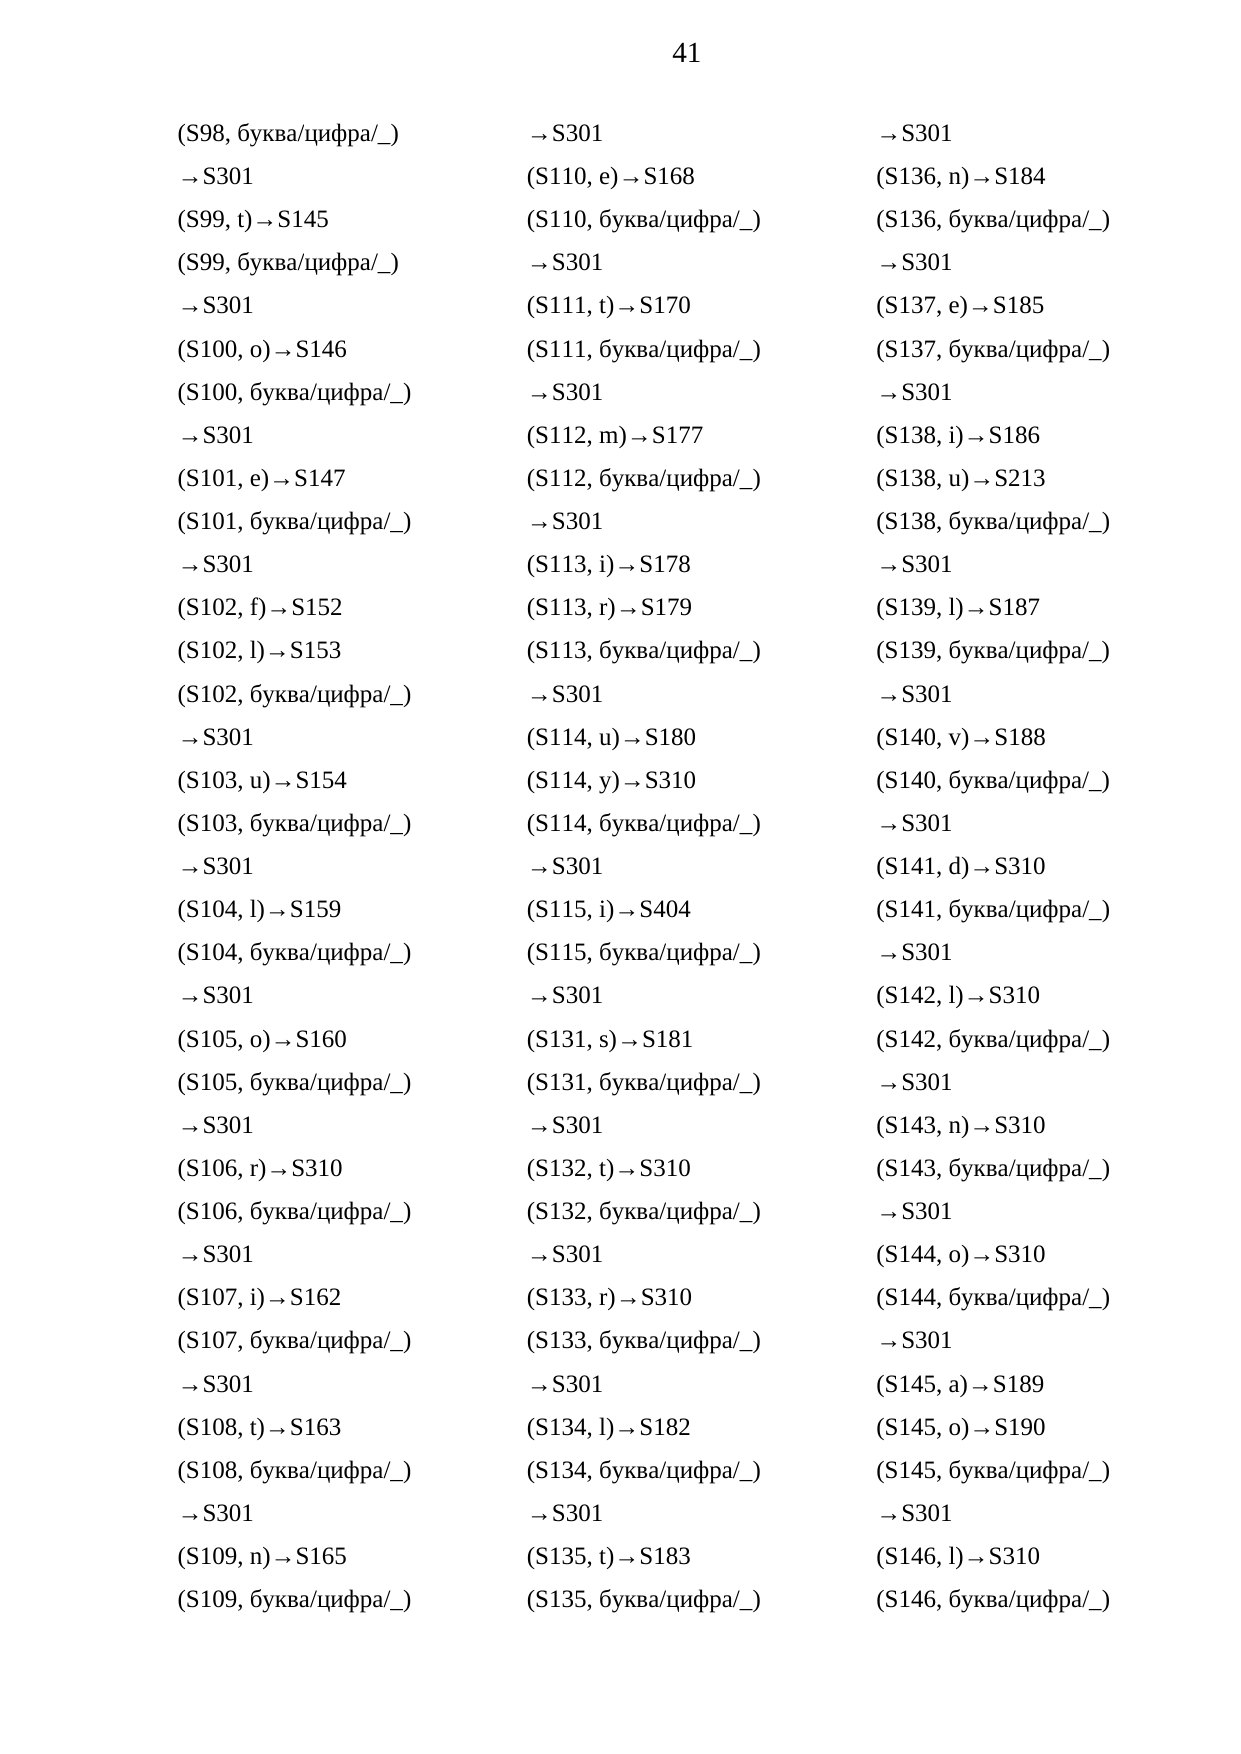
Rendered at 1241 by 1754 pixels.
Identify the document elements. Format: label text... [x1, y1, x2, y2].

text (S103, u)→S154 [177, 765, 453, 794]
text (S111, буква/цифра/_) [527, 334, 599, 362]
text (S110, буква/цифра/_) [752, 204, 802, 233]
text (S135, буква/цифра/_) [527, 1584, 599, 1613]
text (S138, буква/цифра/_) [876, 506, 948, 535]
text (S105, буква/цифра/_) [403, 1067, 453, 1096]
text (S143, буква/цифра/_) [1102, 1153, 1152, 1182]
text (S101, буква/цифра/_) [403, 506, 453, 535]
text (S100, буква/цифра/_) [403, 377, 453, 406]
text (S137, e)→S185 [876, 291, 1152, 319]
text →S301 [876, 1498, 1152, 1527]
text (S107, буква/цифра/_) [177, 1326, 250, 1354]
text (S142, l)→S310 [876, 981, 1152, 1009]
text (S140, буква/цифра/_) [1101, 765, 1152, 794]
text (S137, буква/цифра/_) [876, 334, 948, 362]
text (S145, буква/цифра/_) [1102, 1455, 1152, 1484]
text (S101, буква/цифра/_) [177, 506, 250, 535]
text (S143, буква/цифра/_) [876, 1153, 948, 1182]
text →S301 [527, 1498, 802, 1527]
text (S137, буква/цифра/_) [1102, 334, 1152, 362]
text (S112, буква/цифра/_) [752, 463, 802, 492]
text (S114, буква/цифра/_) [527, 808, 599, 837]
text →S301 [527, 851, 802, 880]
text (S132, t)→S310 [527, 1153, 802, 1182]
text (S135, буква/цифра/_) [752, 1584, 802, 1613]
text →S301 [876, 549, 1152, 578]
text →S301 [876, 1196, 1152, 1225]
text (S102, буква/цифра/_) [177, 679, 250, 707]
text →S301 [177, 1239, 453, 1268]
text (S132, буква/цифра/_) [752, 1196, 802, 1225]
text (S109, буква/цифра/_) [177, 1584, 250, 1613]
text (S101, e)→S147 [177, 463, 453, 492]
text (S142, буква/цифра/_) [876, 1024, 948, 1052]
text →S301 [876, 808, 1152, 837]
text (S115, буква/цифра/_) [527, 937, 802, 966]
text (S114, буква/цифра/_) [752, 808, 802, 837]
text →S301 [876, 679, 1152, 707]
text →S301 [876, 1067, 1152, 1096]
text (S145, a)→S189 [876, 1369, 1152, 1397]
text (S133, буква/цифра/_) [752, 1326, 802, 1354]
text (S110, e)→S168 [527, 161, 802, 190]
text (S136, буква/цифра/_) [876, 204, 948, 233]
text (S135, t)→S183 [527, 1541, 802, 1570]
text (S133, буква/цифра/_) [527, 1326, 599, 1354]
text (S106, r)→S310 [177, 1153, 453, 1182]
text (S138, u)→S213 [876, 463, 1152, 492]
text (S145, o)→S190 [876, 1412, 1152, 1441]
text (S102, f)→S152 [177, 592, 453, 621]
text →S301 [177, 1498, 453, 1527]
text (S108, t)→S163 [177, 1412, 453, 1441]
text (S113, буква/цифра/_) [752, 636, 802, 664]
text →S301 [876, 937, 1152, 966]
text (S131, буква/цифра/_) [752, 1067, 802, 1096]
text (S105, буква/цифра/_) [177, 1067, 250, 1096]
text (S113, r)→S179 [527, 592, 802, 621]
text (S140, буква/цифра/_) [876, 765, 948, 794]
text (S108, буква/цифра/_) [177, 1455, 250, 1484]
text (S106, буква/цифра/_) [403, 1196, 453, 1225]
text (S132, буква/цифра/_) [527, 1196, 599, 1225]
text (S98, буква/цифра/_) [390, 118, 453, 147]
text (S144, буква/цифра/_) [876, 1282, 1152, 1311]
text (S141, d)→S310 [876, 851, 1152, 880]
text (S141, буква/цифра/_) [1102, 894, 1152, 923]
text →S301 [527, 1239, 802, 1268]
text →S301 [876, 247, 1152, 276]
text (S134, буква/цифра/_) [527, 1455, 599, 1484]
text (S146, буква/цифра/_) [1102, 1584, 1152, 1613]
text (S111, t)→S170 [527, 291, 802, 319]
text →S301 [177, 549, 453, 578]
text (S102, l)→S153 [177, 636, 453, 664]
text (S113, буква/цифра/_) [527, 636, 599, 664]
text (S99, t)→S145 [177, 204, 453, 233]
text (S108, буква/цифра/_) [403, 1455, 453, 1484]
text (S131, буква/цифра/_) [527, 1067, 599, 1096]
text →S301 [177, 851, 453, 880]
text (S114, u)→S180 [527, 722, 802, 751]
text (S144, o)→S310 [876, 1239, 1152, 1268]
text (S146, l)→S310 [876, 1541, 1152, 1570]
text (S141, буква/цифра/_) [876, 894, 948, 923]
text (S138, буква/цифра/_) [1102, 506, 1152, 535]
text →S301 [177, 161, 453, 190]
text →S301 [177, 291, 453, 319]
text (S142, буква/цифра/_) [1102, 1024, 1152, 1052]
text (S109, n)→S165 [177, 1541, 453, 1570]
text (S138, i)→S186 [876, 420, 1152, 449]
text (S100, буква/цифра/_) [177, 377, 250, 406]
text (S106, буква/цифра/_) [177, 1196, 250, 1225]
text (S134, l)→S182 [527, 1412, 802, 1441]
text →S301 [527, 981, 802, 1009]
text (S139, буква/цифра/_) [1101, 636, 1152, 664]
text (S107, буква/цифра/_) [403, 1326, 453, 1354]
text (S99, буква/цифра/_) [177, 247, 453, 276]
text →S301 [876, 118, 1152, 147]
text (S112, буква/цифра/_) [527, 463, 599, 492]
text (S136, буква/цифра/_) [1102, 204, 1152, 233]
text (S139, l)→S187 [876, 592, 1152, 621]
text →S301 [177, 1110, 453, 1139]
text →S301 [527, 1369, 802, 1397]
text (S113, i)→S178 [527, 549, 802, 578]
text (S98, буква/цифра/_) [177, 118, 237, 147]
text (S110, буква/цифра/_) [527, 204, 599, 233]
text (S143, n)→S310 [876, 1110, 1152, 1139]
text →S301 [876, 377, 1152, 406]
text (S112, m)→S177 [527, 420, 802, 449]
text (S105, o)→S160 [177, 1024, 453, 1052]
text →S301 [527, 118, 802, 147]
text (S133, r)→S310 [527, 1282, 802, 1311]
text (S109, буква/цифра/_) [403, 1584, 453, 1613]
text (S145, буква/цифра/_) [876, 1455, 948, 1484]
text →S301 [876, 1326, 1152, 1354]
text (S104, буква/цифра/_) [177, 937, 453, 966]
text (S100, o)→S146 [177, 334, 453, 362]
text →S301 [527, 377, 802, 406]
text (S104, l)→S159 [177, 894, 453, 923]
text (S115, i)→S404 [527, 894, 802, 923]
text (S139, буква/цифра/_) [876, 636, 948, 664]
text →S301 [527, 1110, 802, 1139]
text (S136, n)→S184 [876, 161, 1152, 190]
text (S134, буква/цифра/_) [752, 1455, 802, 1484]
text (S111, буква/цифра/_) [752, 334, 802, 362]
text (S103, буква/цифра/_) [177, 808, 250, 837]
text →S301 [177, 420, 453, 449]
text (S131, s)→S181 [527, 1024, 802, 1052]
text (S140, v)→S188 [876, 722, 1152, 751]
text (S146, буква/цифра/_) [876, 1584, 948, 1613]
text (S102, буква/цифра/_) [403, 679, 453, 707]
text →S301 [177, 981, 453, 1009]
text (S107, i)→S162 [177, 1282, 453, 1311]
text →S301 [527, 679, 802, 707]
text (S114, y)→S310 [527, 765, 802, 794]
text →S301 [527, 506, 802, 535]
text →S301 [177, 722, 453, 751]
text →S301 [177, 1369, 453, 1397]
text (S103, буква/цифра/_) [403, 808, 453, 837]
text →S301 [527, 247, 802, 276]
